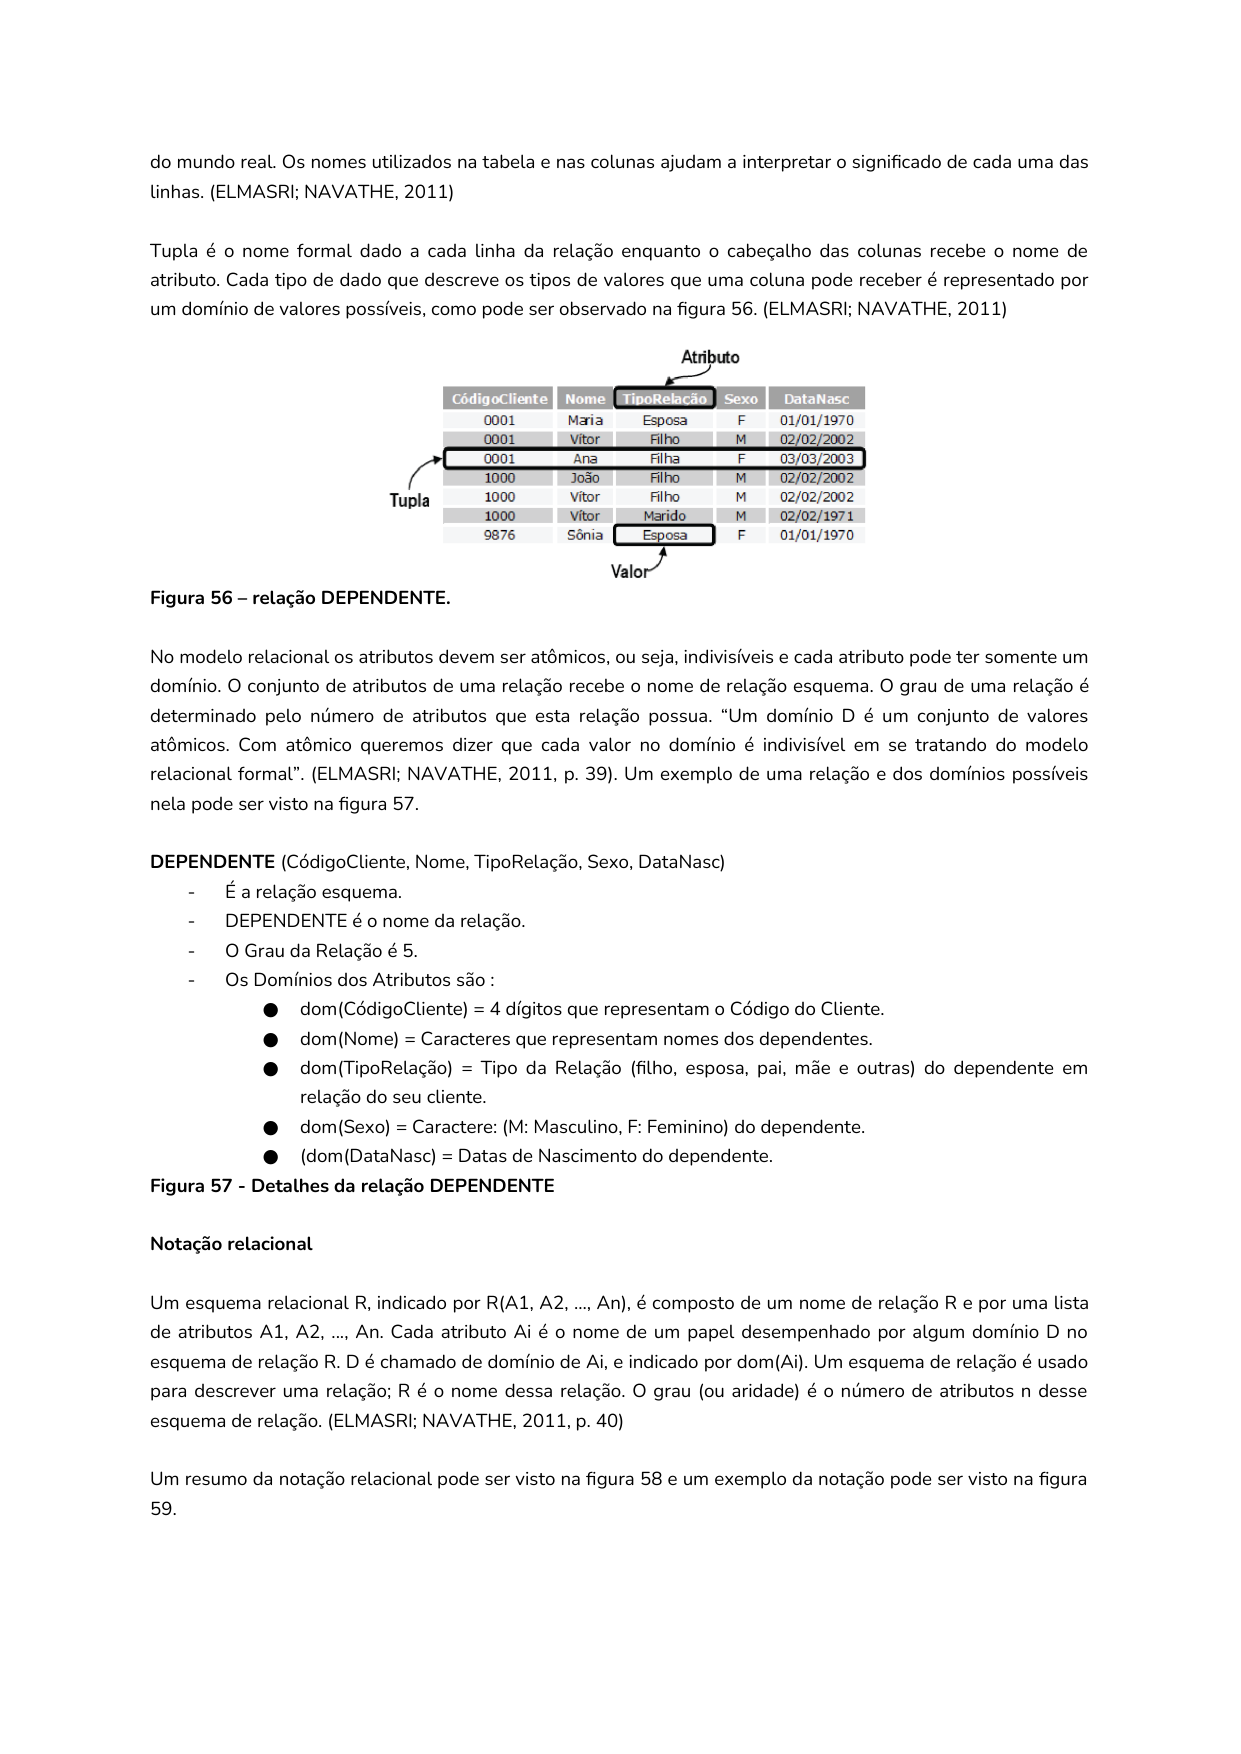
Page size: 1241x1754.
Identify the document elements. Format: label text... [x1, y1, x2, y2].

list Os Domínios dos Atributos são : [187, 967, 1090, 993]
list O Grau da Relação é 5. [187, 938, 1090, 964]
text Um esquema relacional R, indicado por R(A1, A2, ..., An), é composto de um nome de relação R e por uma lista de atributos A1, A2, ..., An. Cada atributo Ai é o nome de um papel desempenhado por algum domínio D no esquema de relação R. D é chamado de domínio de Ai, e indicado por dom(Ai). Um esquema de relação é usado para descrever uma relação; R é o nome dessa relação. O grau (ou aridade) é o número de atributos n desse esquema de relação. (ELMASRI; NAVATHE, 2011, p. 40) [150, 1291, 1090, 1434]
list dom(CódigoCliente) = 4 dígitos que representam o Código do Cliente. [262, 997, 1090, 1022]
list dom(TipoRelação) = Tipo da Relação (filho, esposa, pai, mãe e outras) do dependente em relação do seu cliente. [262, 1056, 1090, 1111]
list dom(Sexo) = Caractere: (M: Masculino, F: Feminino) do dependente. [262, 1114, 1090, 1140]
text Tupla é o nome formal dado a cada linha da relação enquanto o cabeçalho das colunas recebe o nome de atributo. Cada tipo de dado que descreve os tipos de valores que uma coluna pode receber é representado por um domínio de valores possíveis, como pode ser observado na figura 56. (ELMASRI; NAVATHE, 2011) [150, 238, 1090, 322]
text No modelo relacional os atributos devem ser atômicos, ou seja, indivisíveis e cada atributo pode ter somente um domínio. O conjunto de atributos de uma relação recebe o nome de relação esquema. O grau de uma relação é determinado pelo número de atributos que esta relação possua. “Um domínio D é um conjunto de valores atômicos. Com atômico queremos dizer que cada valor no domínio é indivisível em se tratando do modelo relacional formal”. (ELMASRI; NAVATHE, 2011, p. 39). Um exemplo de uma relação e dos domínios possíveis nela pode ser visto na figura 57. [150, 644, 1090, 817]
text Um resumo da notação relacional pode ser visto na figura 58 e um exemplo da notação pode ser visto na figura 59. [150, 1467, 1090, 1522]
picture [366, 326, 874, 582]
list dom(Nome) = Caracteres que representam nomes dos dependentes. [262, 1026, 1090, 1052]
list (dom(DataNasc) = Datas de Nascimento do dependente. [262, 1144, 1090, 1169]
list É a relação esquema. [187, 879, 1090, 905]
text DEPENDENTE (CódigoCliente, Nome, TipoRelação, Sexo, DataNasc) [150, 850, 1090, 876]
text Figura 56 – relação DEPENDENTE. [150, 586, 1090, 611]
subtitle Notação relacional [150, 1232, 1090, 1257]
text Figura 57 - Detalhes da relação DEPENDENTE [150, 1173, 1090, 1199]
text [150, 150, 1090, 205]
list DEPENDENTE é o nome da relação. [187, 909, 1090, 934]
